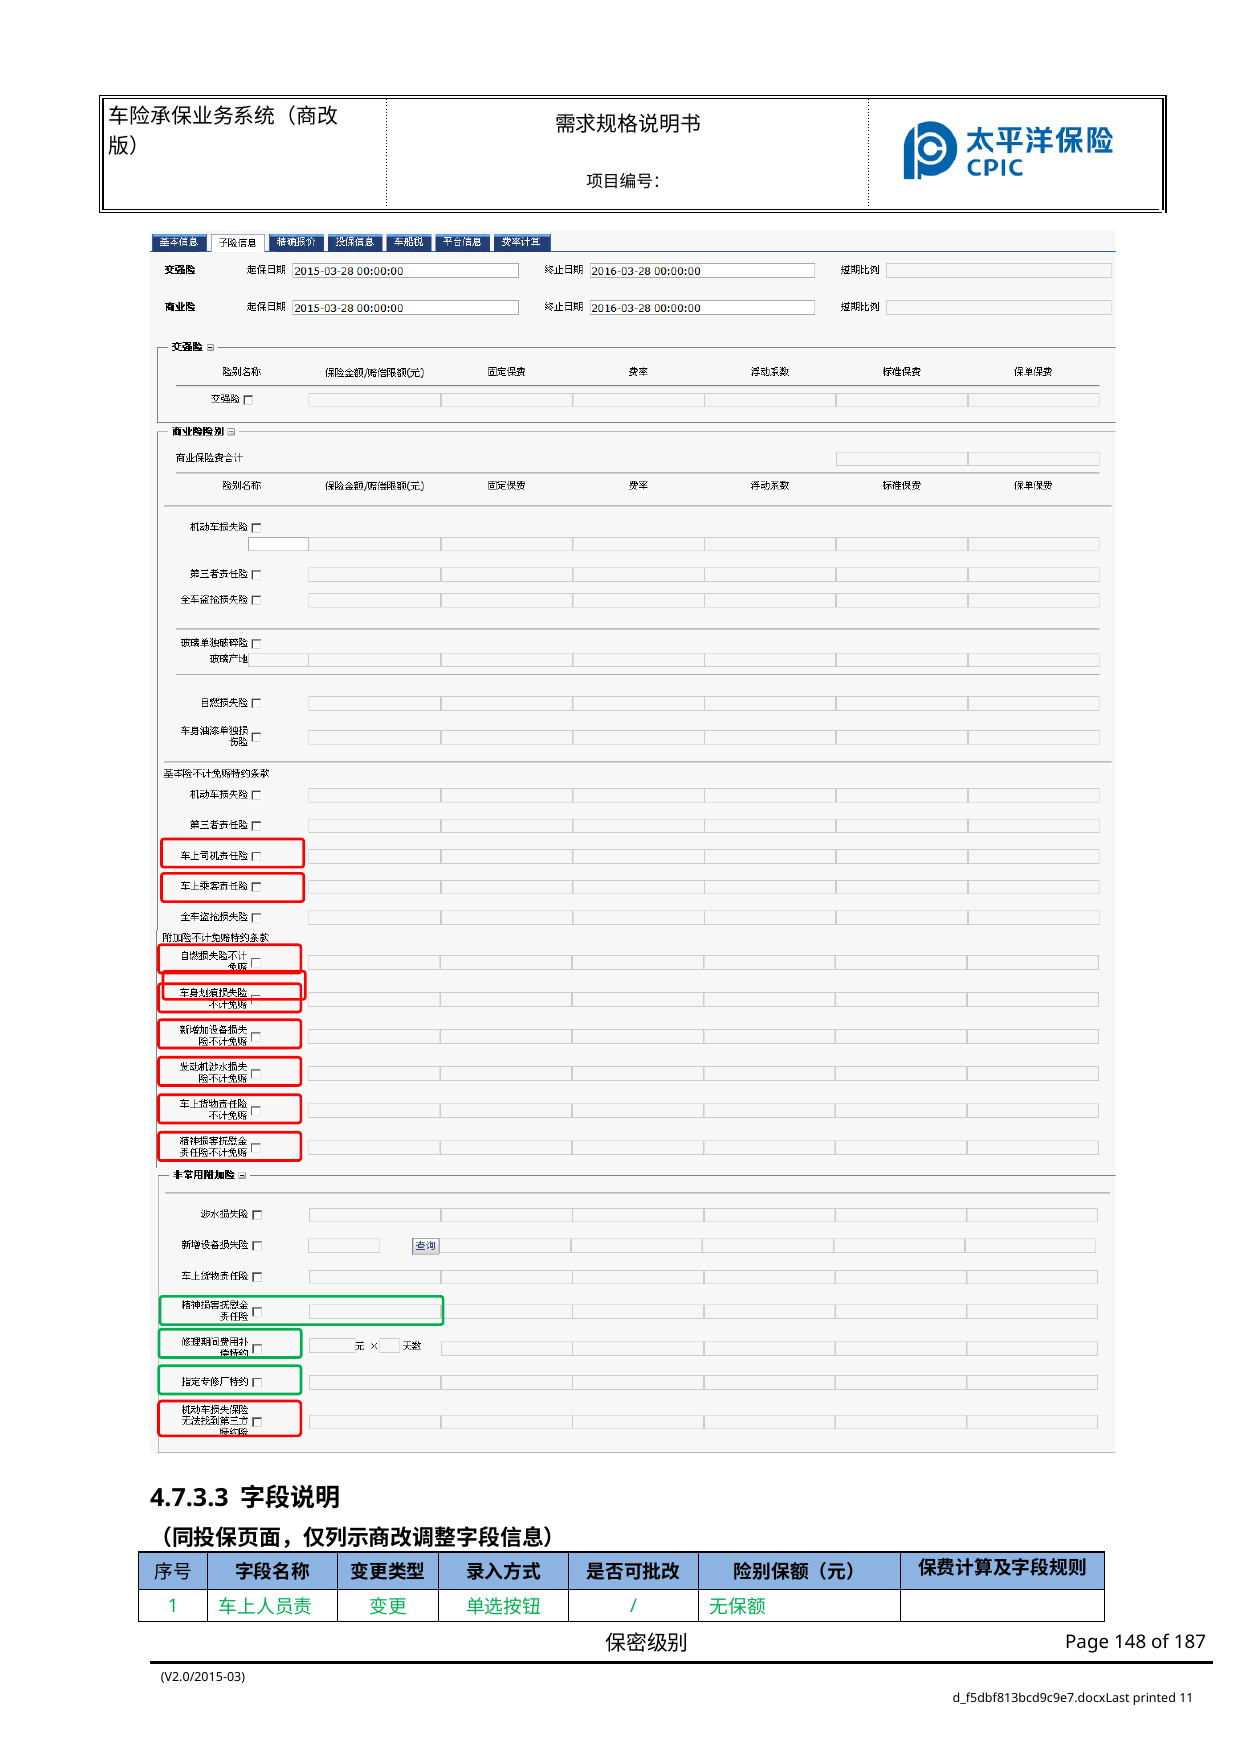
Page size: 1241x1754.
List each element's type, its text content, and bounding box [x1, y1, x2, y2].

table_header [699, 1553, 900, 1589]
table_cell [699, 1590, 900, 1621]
picture [900, 117, 1117, 183]
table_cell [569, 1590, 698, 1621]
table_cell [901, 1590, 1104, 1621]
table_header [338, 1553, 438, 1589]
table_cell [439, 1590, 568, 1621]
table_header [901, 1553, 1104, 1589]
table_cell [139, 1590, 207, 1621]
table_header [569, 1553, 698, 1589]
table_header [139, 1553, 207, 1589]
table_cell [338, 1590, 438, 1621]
text （同投保页面，仅列示商改调整字段信息） [150, 1520, 1116, 1551]
subtitle 字段说明 [150, 1477, 1116, 1513]
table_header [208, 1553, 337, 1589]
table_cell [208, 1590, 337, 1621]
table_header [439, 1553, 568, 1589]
picture [150, 230, 1116, 1453]
